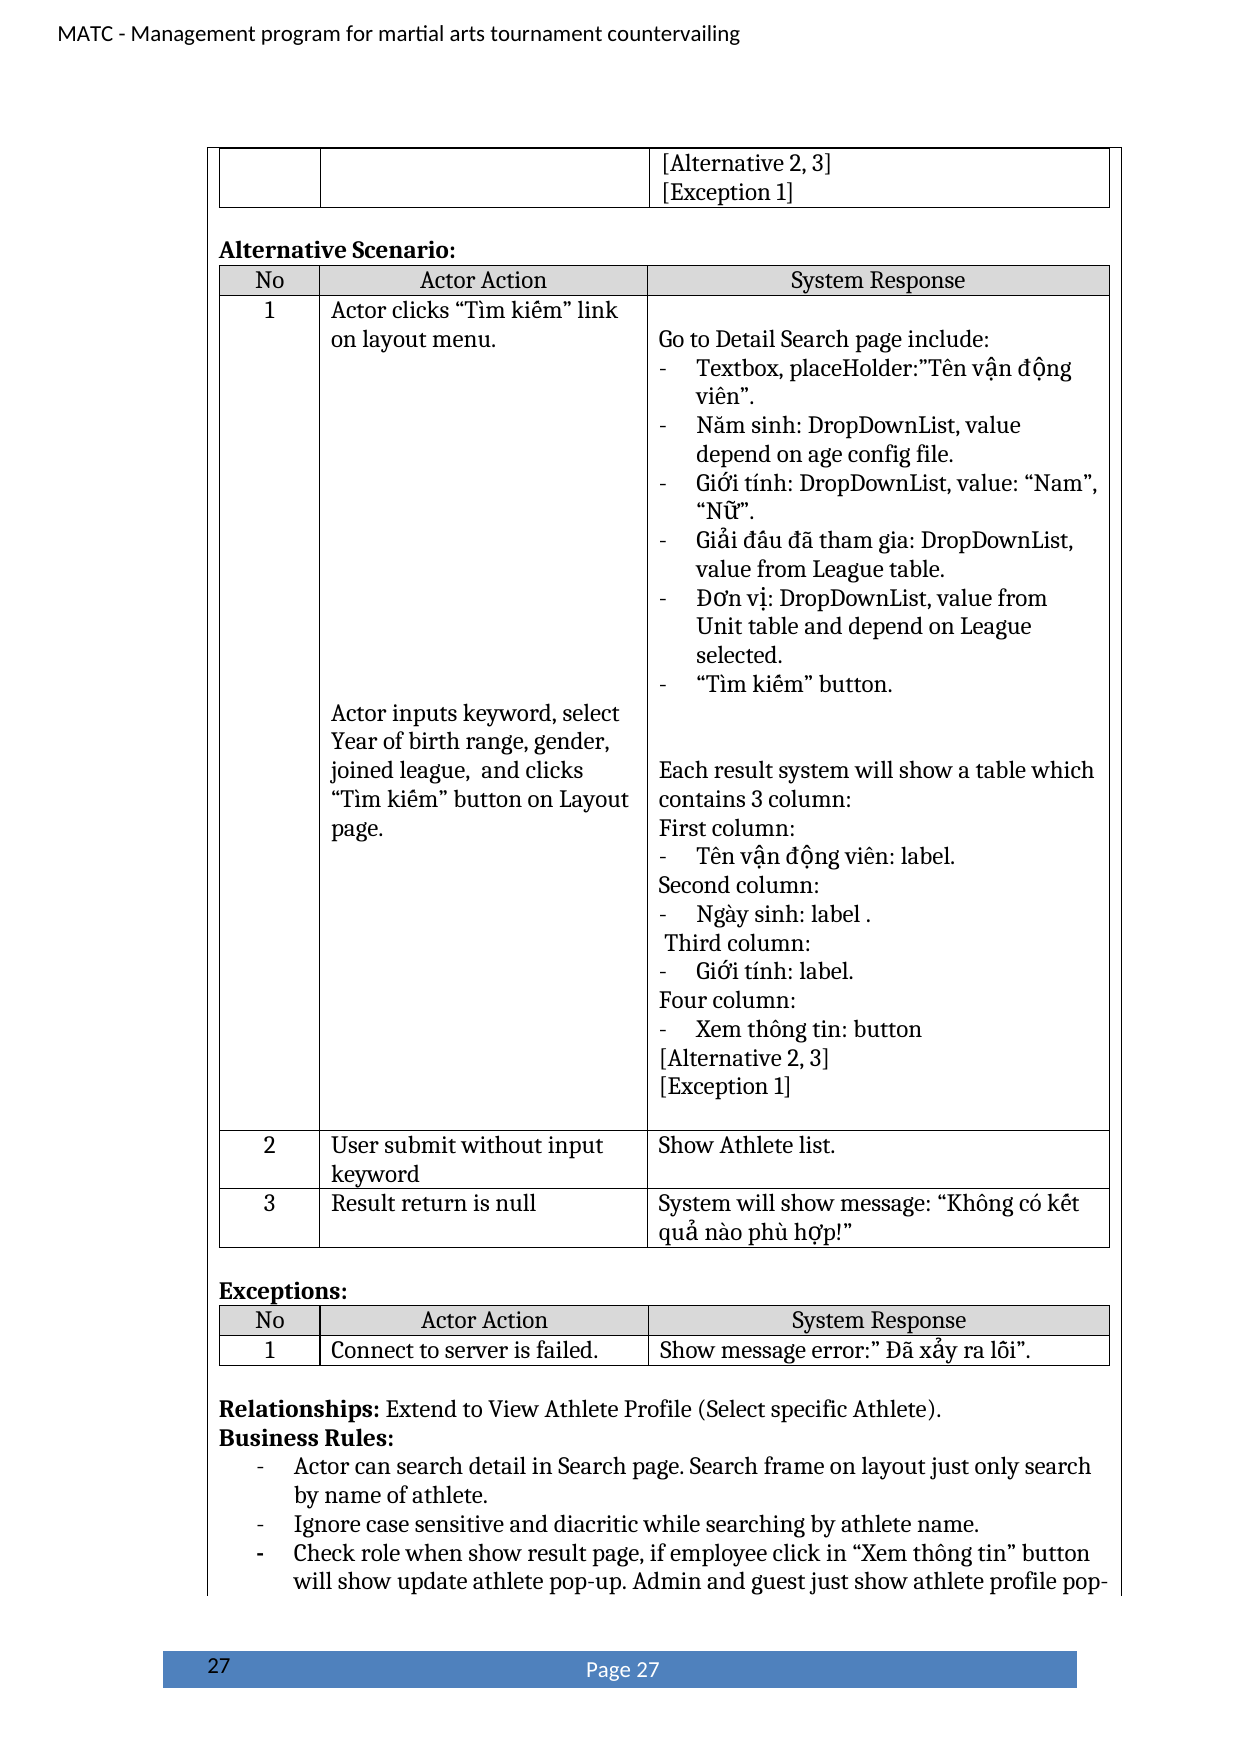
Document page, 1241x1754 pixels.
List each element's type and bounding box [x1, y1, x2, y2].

table_cell [208, 148, 1121, 1596]
